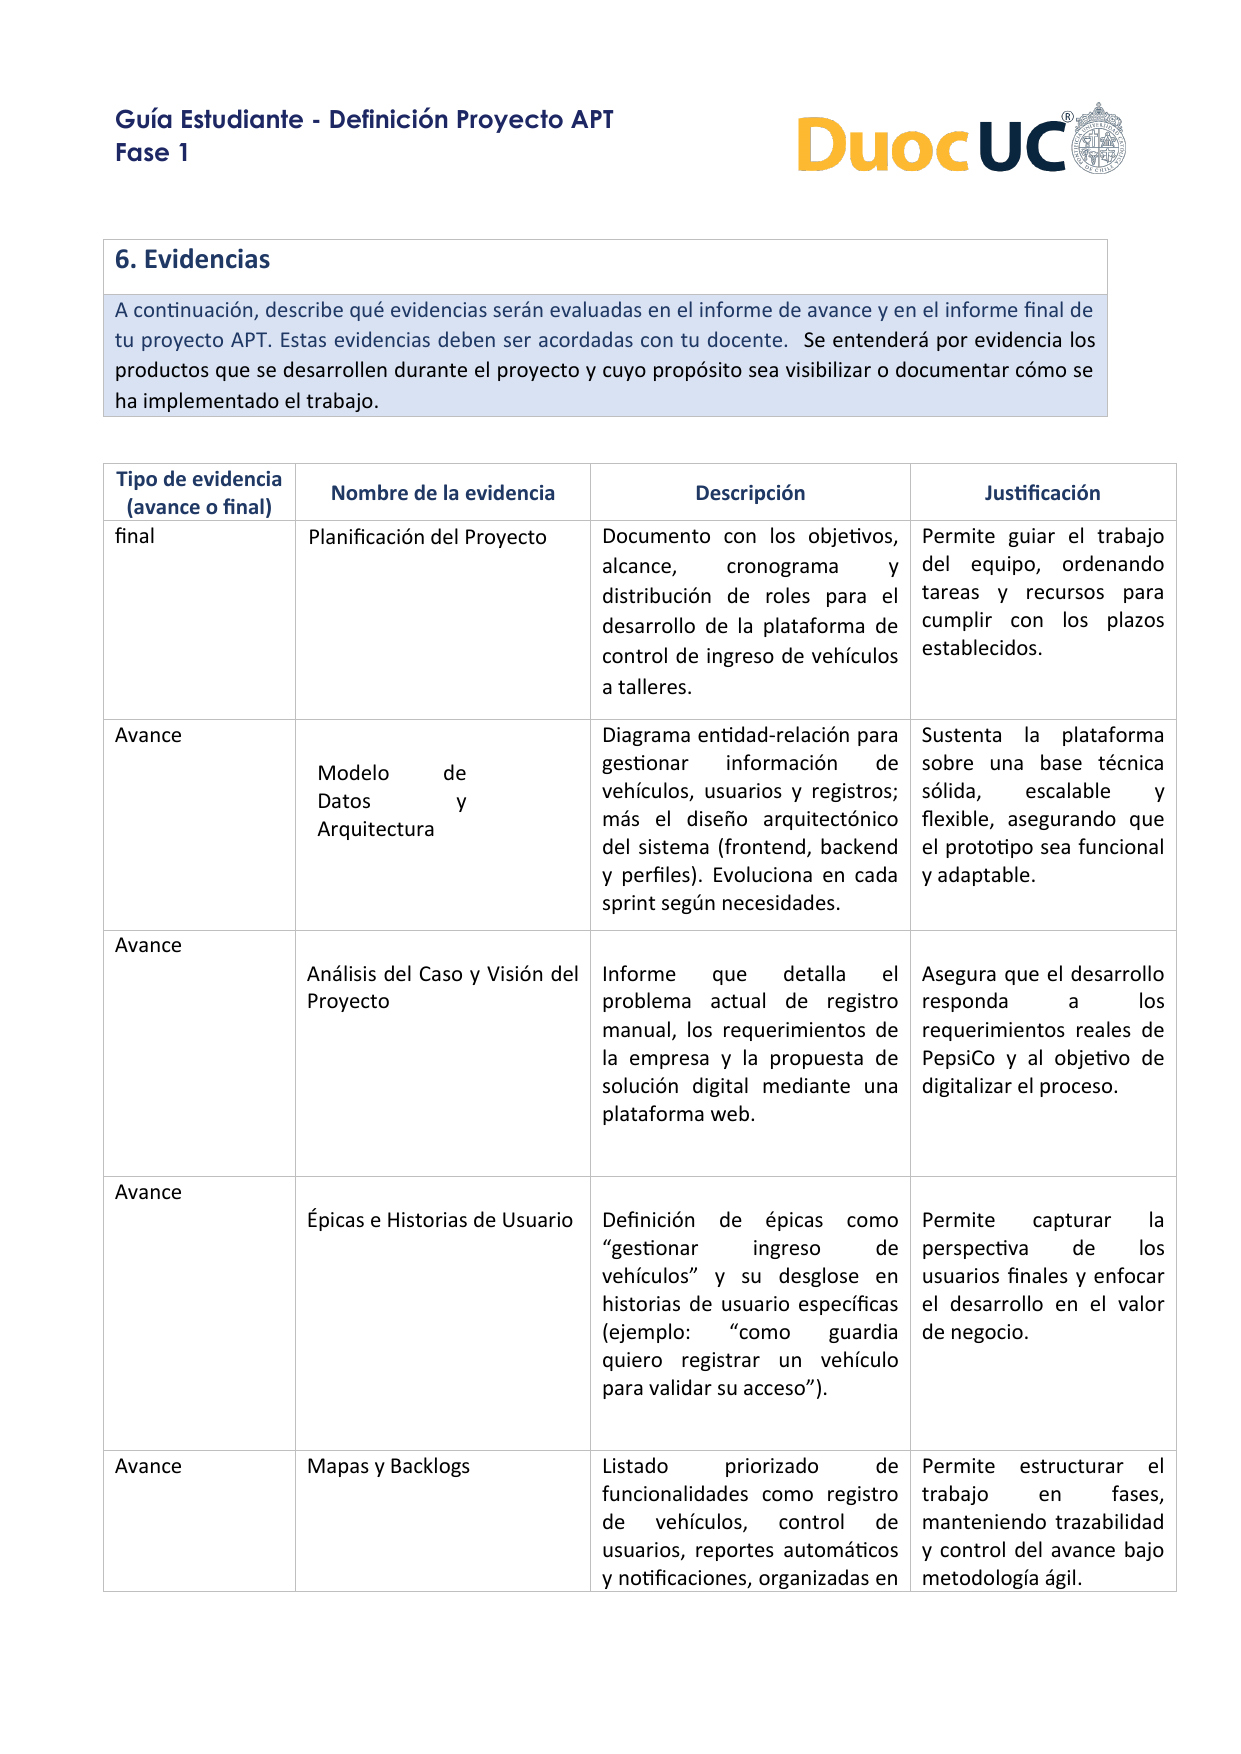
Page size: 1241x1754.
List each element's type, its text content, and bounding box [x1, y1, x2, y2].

table_cell Sustenta la plataforma sobre una base técnica sólida, escalable y flexible, asegurando que el prototipo sea funcional y adaptable. [911, 720, 1176, 929]
table_cell Avance [104, 1451, 295, 1591]
table_cell Avance [104, 931, 295, 1176]
table_cell Mapas y Backlogs [296, 1451, 590, 1591]
table_cell final [104, 521, 295, 719]
table_header Tipo de evidencia (avance o final) [104, 464, 295, 520]
table_cell A continuación, describe qué evidencias serán evaluadas en el informe de avance y en el informe final de tu proyecto APT. Estas evidencias deben ser acordadas con tu docente. Se entenderá por evidencia los productos que se desarrollen durante el proyecto y cuyo propósito sea visibilizar o documentar cómo se ha implementado el trabajo. [104, 295, 1107, 416]
table_cell Informe que detalla el problema actual de registro manual, los requerimientos de la empresa y la propuesta de solución digital mediante una plataforma web. [591, 931, 910, 1176]
table_header 6. Evidencias [104, 240, 1107, 294]
table_cell Épicas e Historias de Usuario [296, 1177, 590, 1450]
table_header Descripción [591, 464, 910, 520]
table_cell [296, 720, 590, 929]
table_cell Definición de épicas como “gestionar ingreso de vehículos” y su desglose en historias de usuario específicas (ejemplo: “como guardia quiero registrar un vehículo para validar su acceso”). [591, 1177, 910, 1450]
table_header Nombre de la evidencia [296, 464, 590, 520]
table_cell Permite guiar el trabajo del equipo, ordenando tareas y recursos para cumplir con los plazos establecidos. [911, 521, 1176, 719]
table_cell Permite capturar la perspectiva de los usuarios finales y enfocar el desarrollo en el valor de negocio. [911, 1177, 1176, 1450]
table_cell [296, 521, 590, 719]
table_cell Avance [104, 720, 295, 929]
table_cell Análisis del Caso y Visión del Proyecto [296, 931, 590, 1176]
table_header Justificación [911, 464, 1176, 520]
table_cell Diagrama entidad-relación para gestionar información de vehículos, usuarios y registros; más el diseño arquitectónico del sistema (frontend, backend y perfiles). Evoluciona en cada sprint según necesidades. [591, 720, 910, 929]
table_cell Permite estructurar el trabajo en fases, manteniendo trazabilidad y control del avance bajo metodología ágil. [911, 1451, 1176, 1591]
table_cell Asegura que el desarrollo responda a los requerimientos reales de PepsiCo y al objetivo de digitalizar el proceso. [911, 931, 1176, 1176]
picture [798, 102, 1126, 174]
table_cell Avance [104, 1177, 295, 1450]
table_cell Documento con los objetivos, alcance, cronograma y distribución de roles para el desarrollo de la plataforma de control de ingreso de vehículos a talleres. [591, 521, 910, 719]
